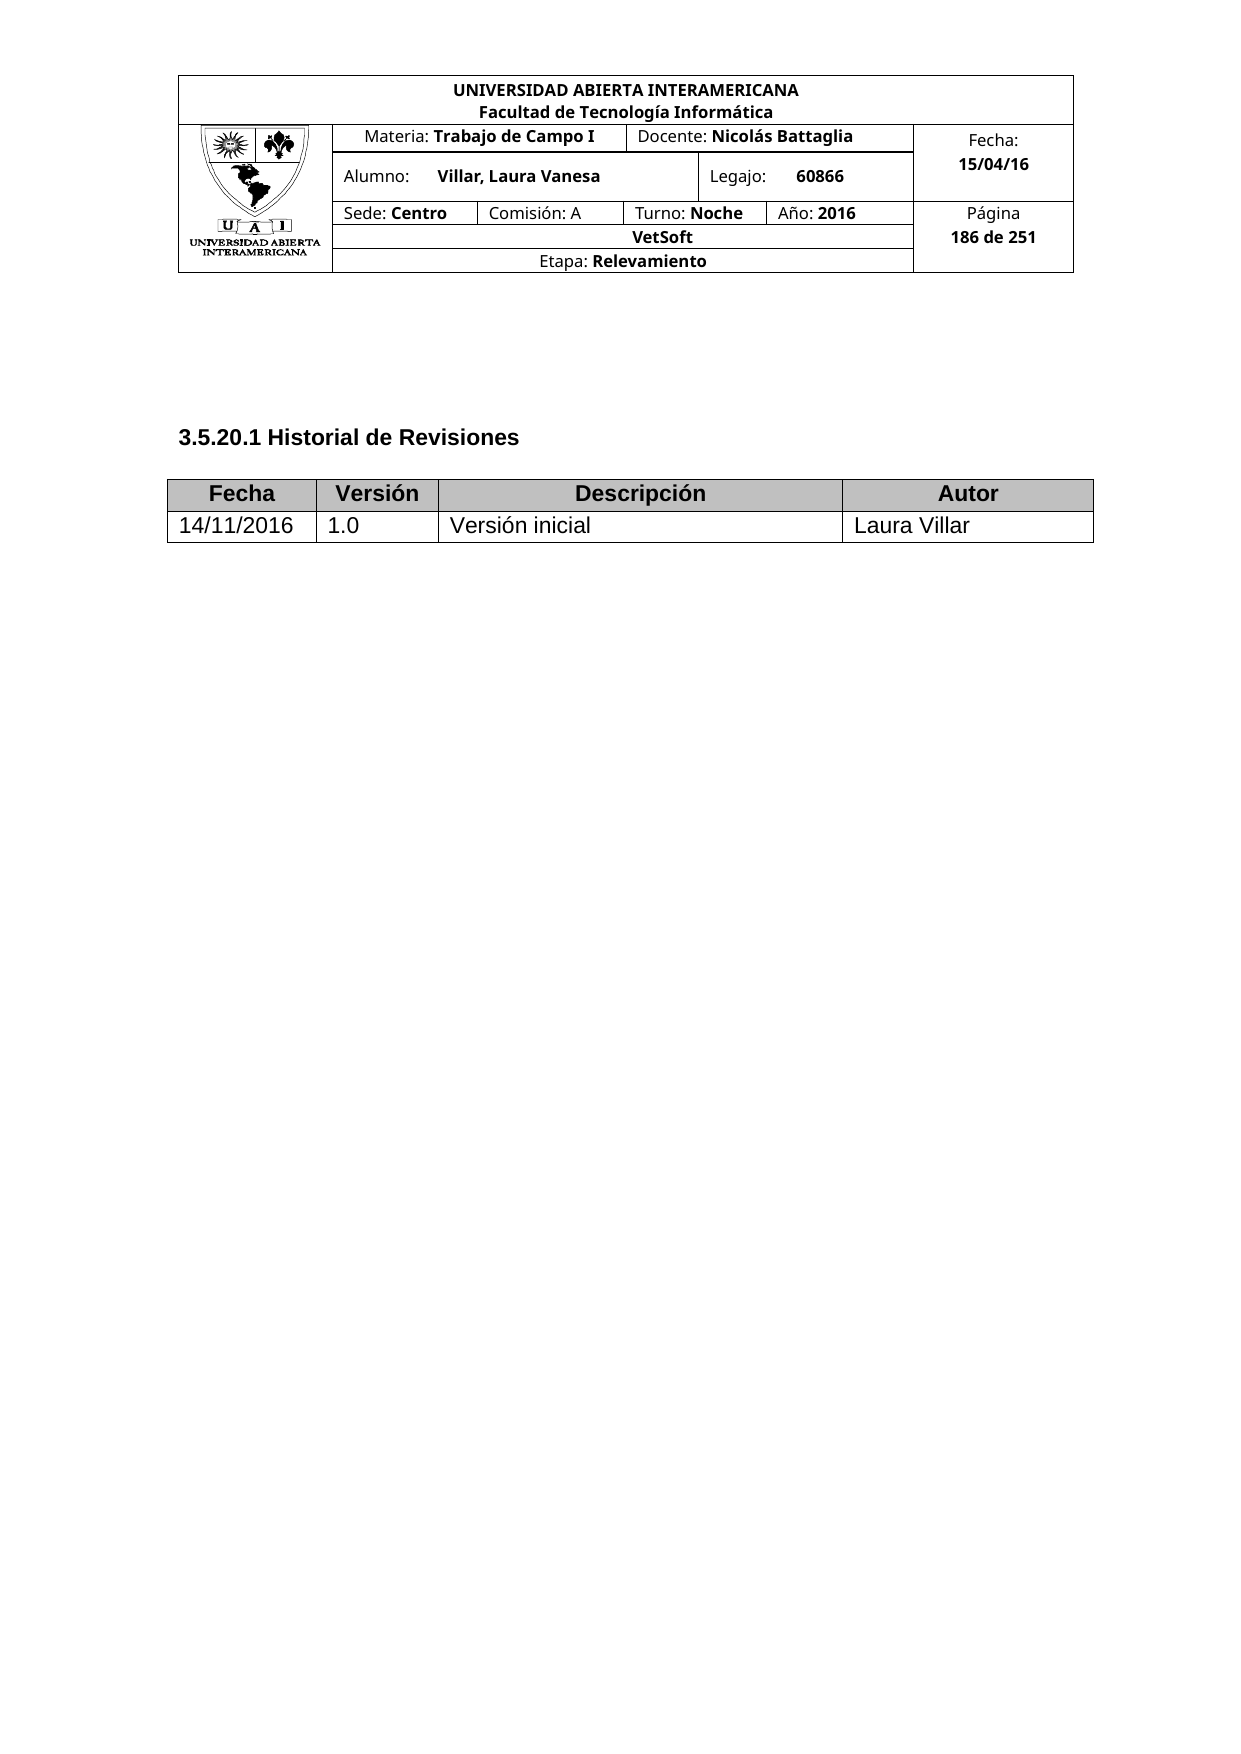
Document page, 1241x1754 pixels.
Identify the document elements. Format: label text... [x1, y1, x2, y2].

table_header Versión [317, 480, 438, 511]
table_cell 1.0 [317, 512, 438, 542]
subtitle 3.5.20.1 Historial de Revisiones [178, 424, 1062, 450]
table_header Fecha [168, 480, 316, 511]
table_header Descripción [439, 480, 842, 511]
table_cell Versión inicial [439, 512, 842, 542]
table_cell 14/11/2016 [168, 512, 316, 542]
table_cell Laura Villar [843, 512, 1093, 542]
table_header Autor [843, 480, 1093, 511]
